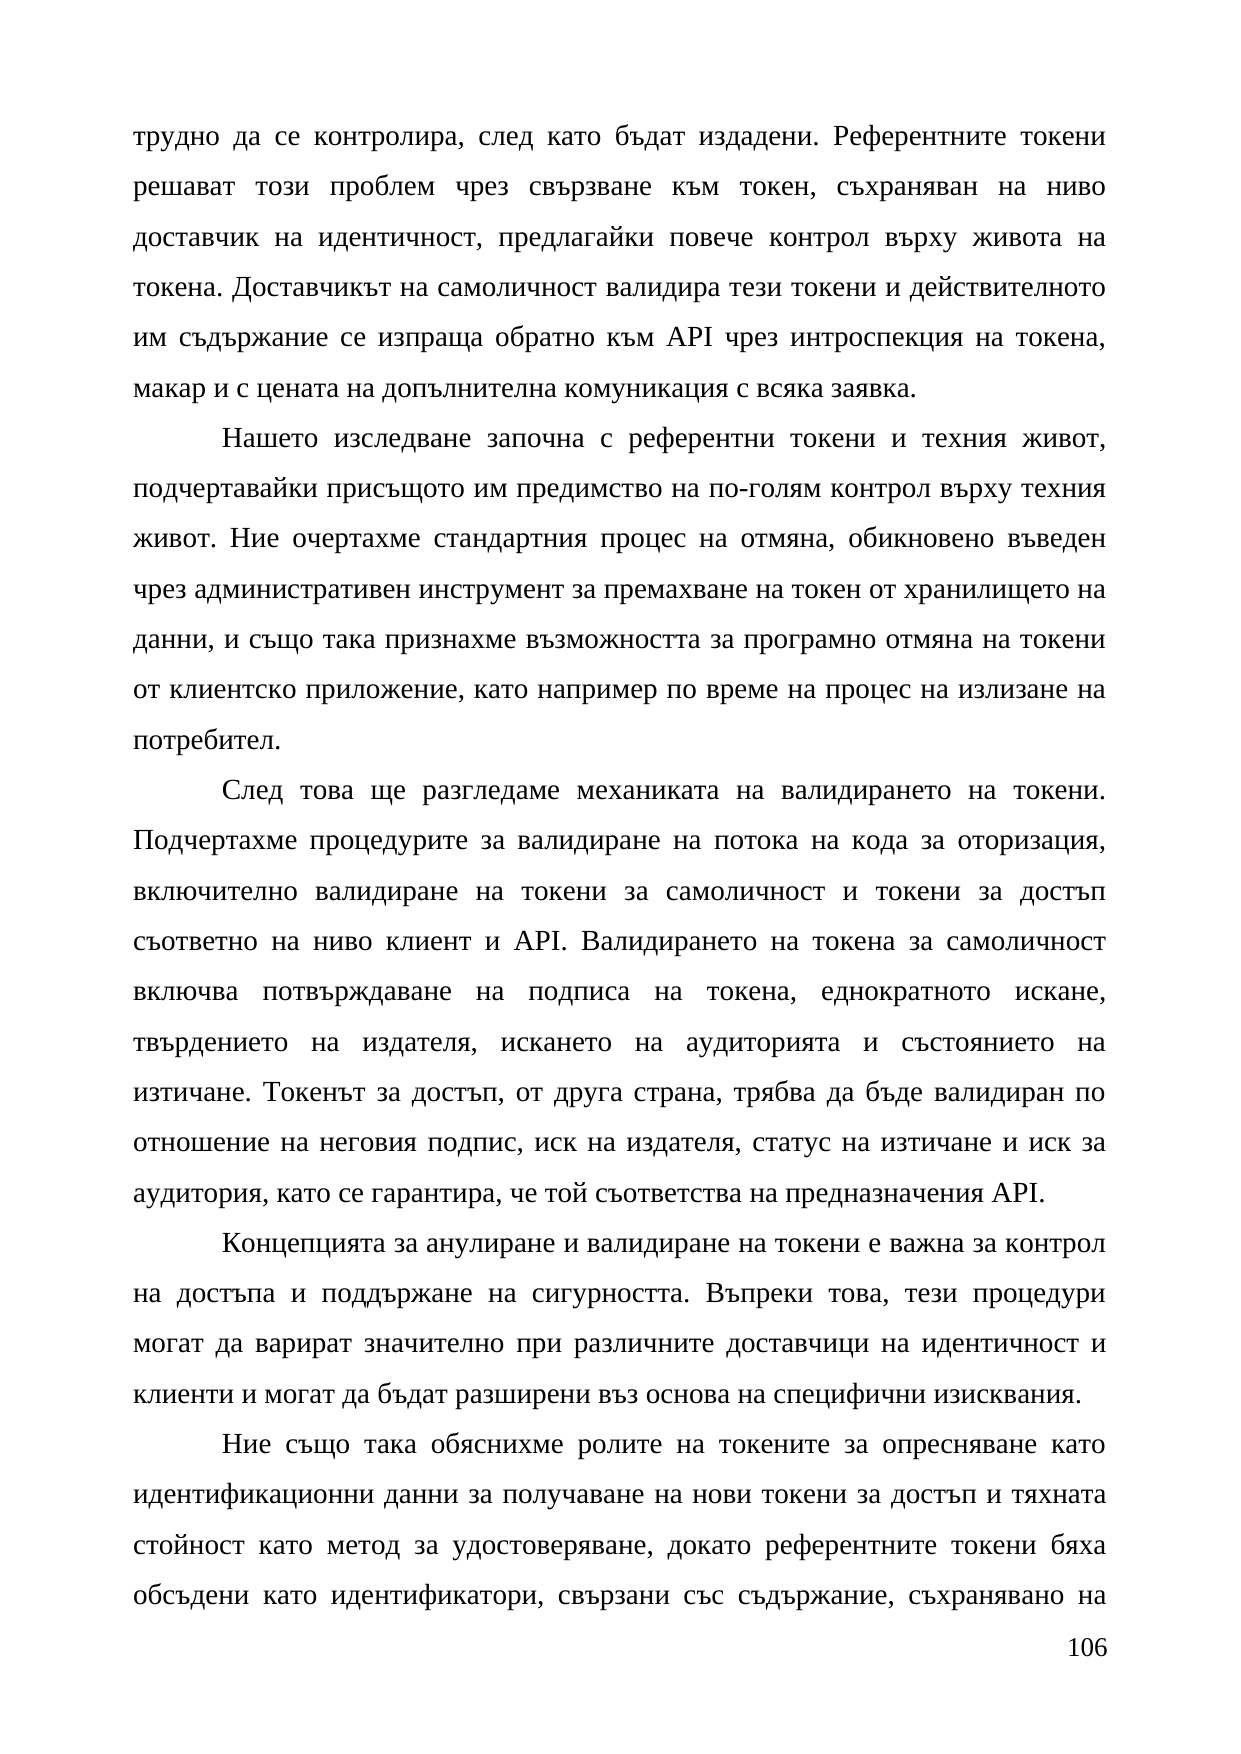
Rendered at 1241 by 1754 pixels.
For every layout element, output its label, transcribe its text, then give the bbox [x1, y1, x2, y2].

text След това ще разгледаме механиката на валидирането на токени. Подчертахме процедурите за валидиране на потока на кода за оторизация, включително валидиране на токени за самоличност и токени за достъп съответно на ниво клиент и API. Валидирането на токена за самоличност включва потвърждаване на подписа на токена, еднократното искане, твърдението на издателя, искането на аудиторията и състоянието на изтичане. Токенът за достъп, от друга страна, трябва да бъде валидиран по отношение на неговия подпис, иск на издателя, статус на изтичане и иск за аудитория, като се гарантира, че той съответства на предназначения API. [133, 772, 1107, 1208]
text Нашето изследване започна с референтни токени и техния живот, подчертавайки присъщото им предимство на по-голям контрол върху техния живот. Ние очертахме стандартния процес на отмяна, обикновено въведен чрез административен инструмент за премахване на токен от хранилището на данни, и също така признахме възможността за програмно отмяна на токени от клиентско приложение, като например по време на процес на излизане на потребител. [133, 420, 1107, 755]
text Концепцията за анулиране и валидиране на токени е важна за контрол на достъпа и поддържане на сигурността. Въпреки това, тези процедури могат да варират значително при различните доставчици на идентичност и клиенти и могат да бъдат разширени въз основа на специфични изисквания. [133, 1225, 1107, 1409]
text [133, 1426, 1107, 1611]
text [133, 118, 1107, 403]
